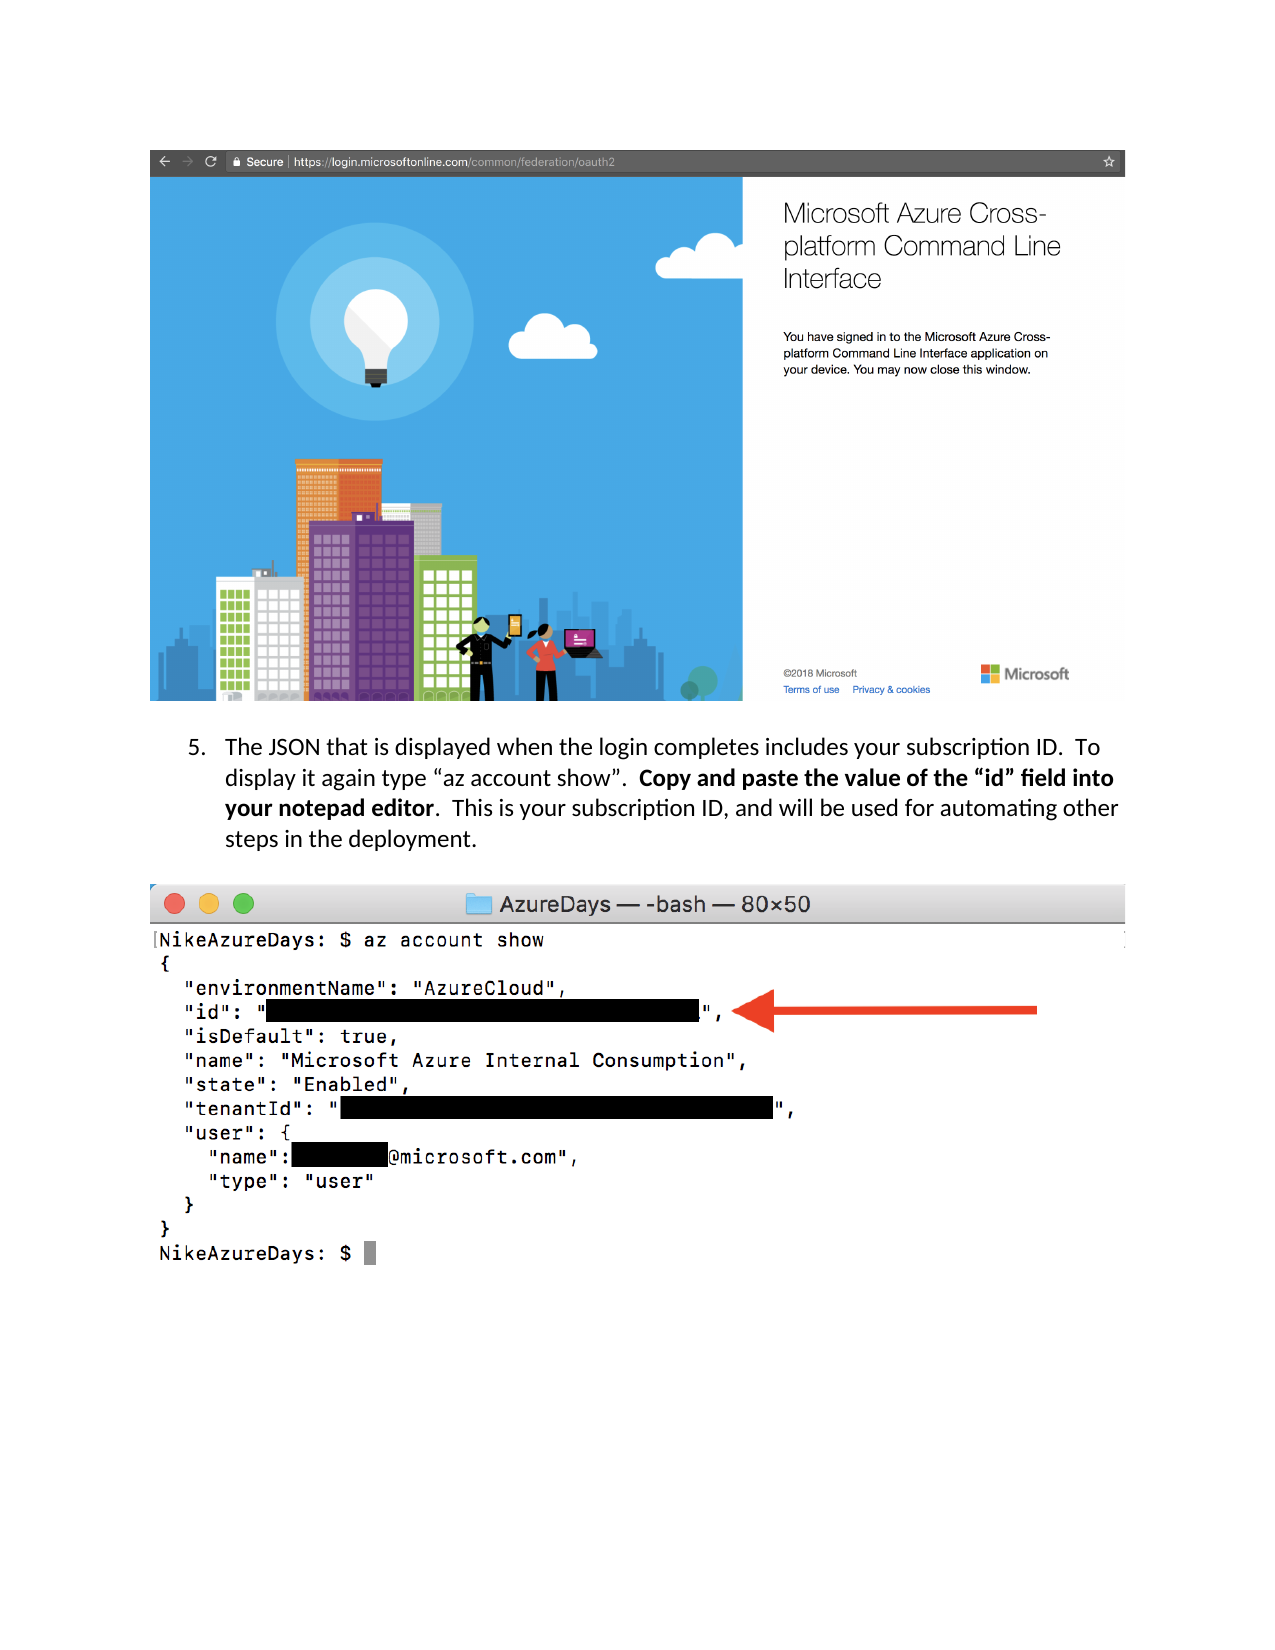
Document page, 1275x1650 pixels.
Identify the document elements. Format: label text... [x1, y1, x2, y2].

picture [150, 884, 1125, 1332]
list The JSON that is displayed when the login completes includes your subscription ID. To display it again type “az account show”. Copy and paste the value of the “id” field into your notepad editor. This is your subscription ID, and will be used for automating other steps in the deployment. [187, 732, 1125, 854]
picture [150, 150, 1125, 701]
